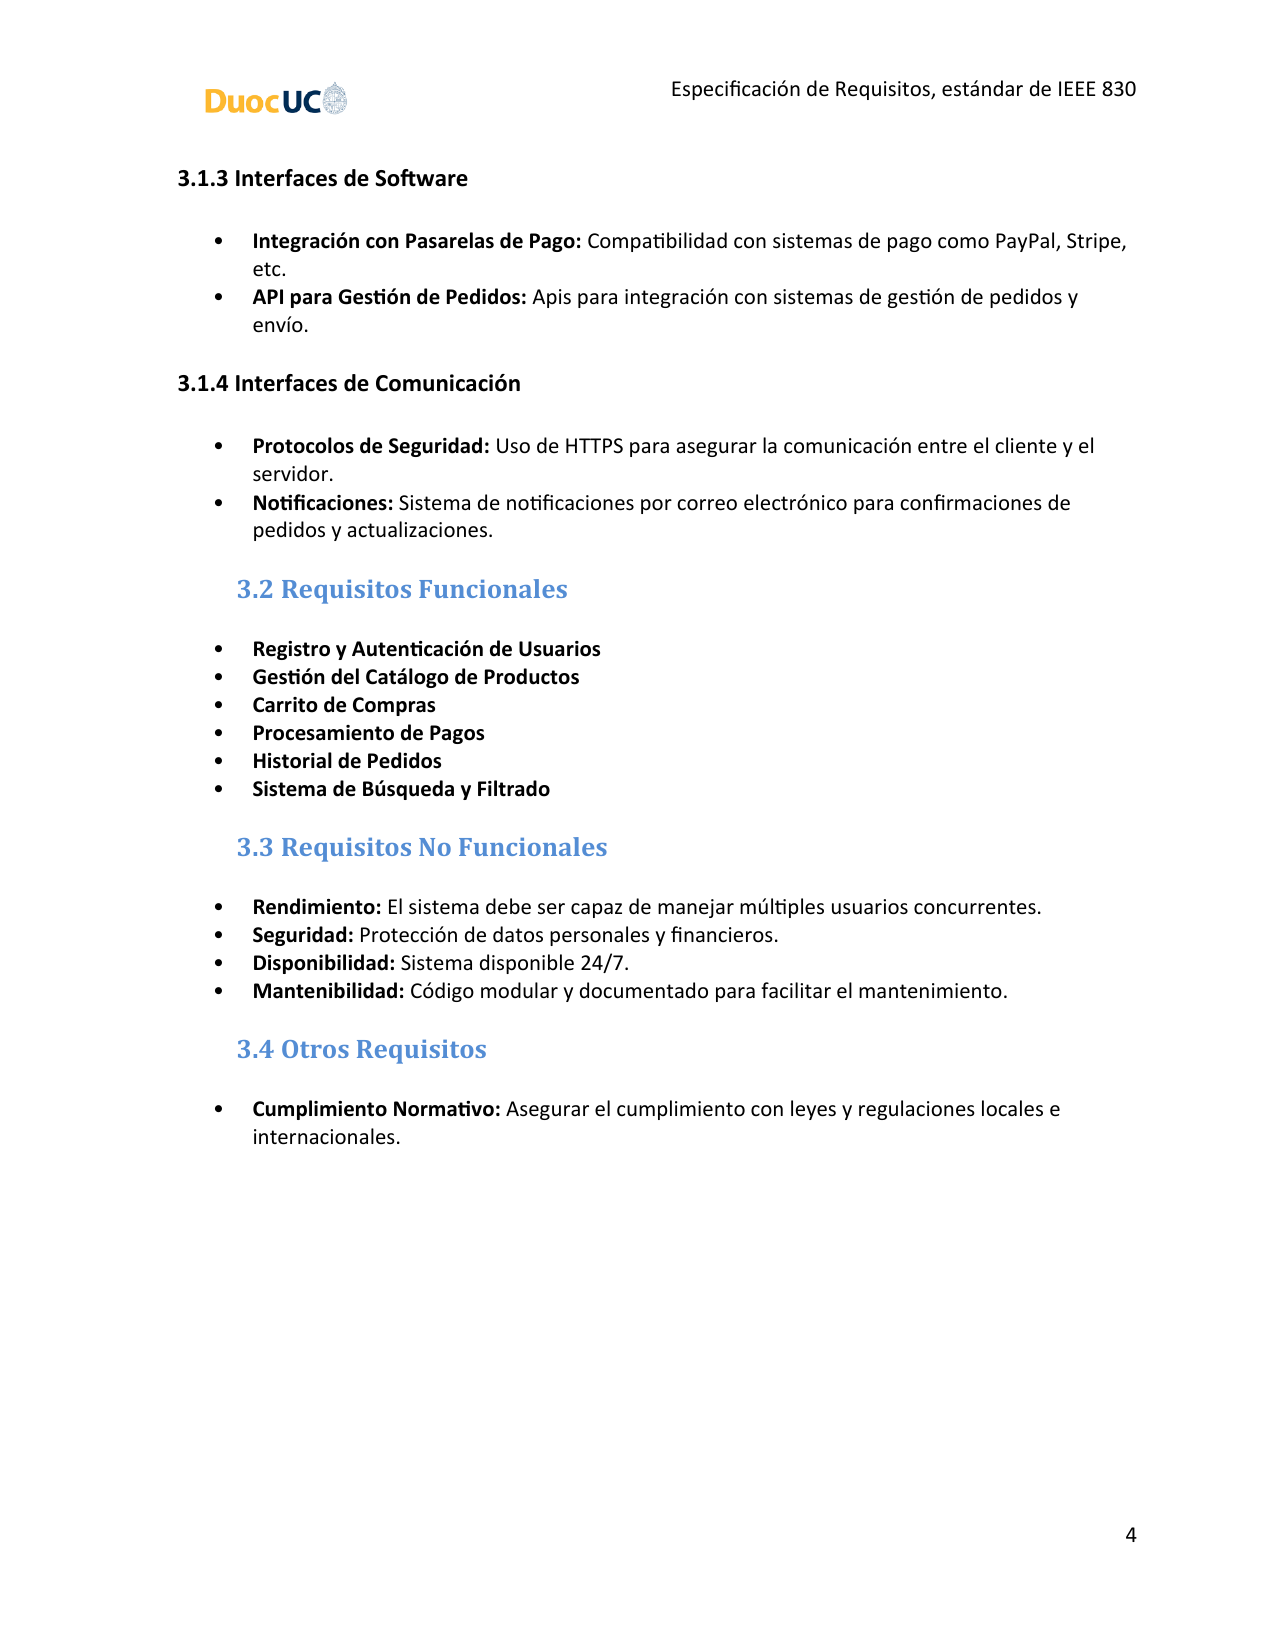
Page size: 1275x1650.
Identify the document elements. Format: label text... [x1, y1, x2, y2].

list Integración con Pasarelas de Pago: Compatibilidad con sistemas de pago como PayPal, Stripe, etc. [215, 226, 1137, 282]
subtitle 3.3 Requisitos No Funcionales [236, 831, 1137, 863]
list Protocolos de Seguridad: Uso de HTTPS para asegurar la comunicación entre el cliente y el servidor. [215, 432, 1137, 488]
subtitle 3.1.3 Interfaces de Software [177, 162, 1137, 192]
list Procesamiento de Pagos [215, 718, 1137, 746]
list Historial de Pedidos [215, 746, 1137, 774]
list Seguridad: Protección de datos personales y financieros. [215, 920, 1137, 948]
list Notificaciones: Sistema de notificaciones por correo electrónico para confirmaciones de pedidos y actualizaciones. [215, 488, 1137, 544]
list Cumplimiento Normativo: Asegurar el cumplimiento con leyes y regulaciones locales e internacionales. [215, 1094, 1137, 1150]
subtitle 3.4 Otros Requisitos [236, 1033, 1137, 1065]
list Rendimiento: El sistema debe ser capaz de manejar múltiples usuarios concurrentes. [215, 892, 1137, 920]
list Sistema de Búsqueda y Filtrado [215, 774, 1137, 802]
list Gestión del Catálogo de Productos [215, 662, 1137, 690]
list Disponibilidad: Sistema disponible 24/7. [215, 948, 1137, 976]
list Mantenibilidad: Código modular y documentado para facilitar el mantenimiento. [215, 976, 1137, 1004]
list Carrito de Compras [215, 690, 1137, 718]
list Registro y Autenticación de Usuarios [215, 634, 1137, 662]
subtitle 3.2 Requisitos Funcionales [236, 573, 1137, 604]
list API para Gestión de Pedidos: Apis para integración con sistemas de gestión de pedidos y envío. [215, 282, 1137, 338]
subtitle 3.1.4 Interfaces de Comunicación [177, 367, 1137, 398]
picture [198, 78, 352, 117]
